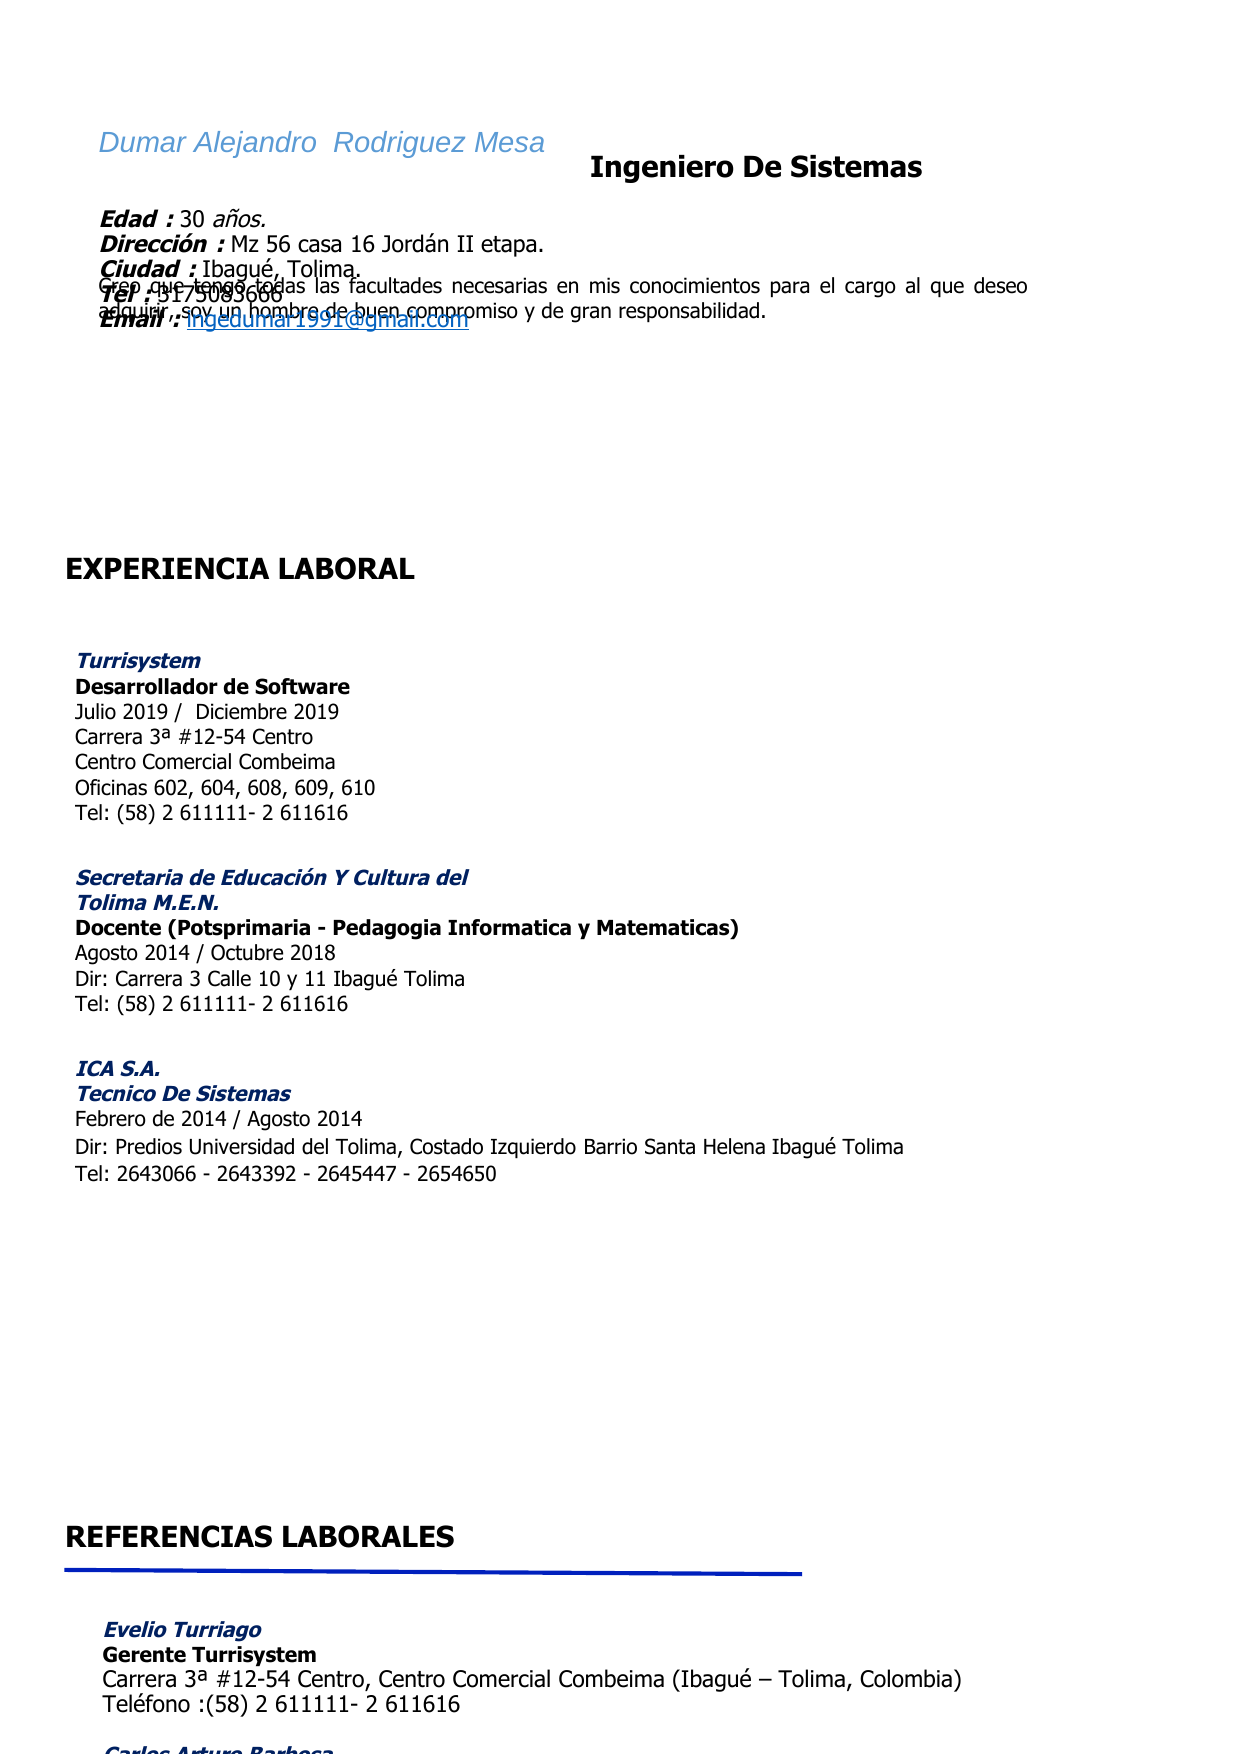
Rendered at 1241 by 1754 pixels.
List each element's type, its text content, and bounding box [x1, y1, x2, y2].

text Agosto 2014 / Octubre 2018 [75, 940, 1165, 965]
text Carrera 3ª #12-54 Centro Centro Comercial Combeima Oficinas 602, 604, 608, 609, 610 [75, 724, 1165, 799]
text Tolima M.E.N. [75, 889, 1165, 915]
text Dir: Predios Universidad del Tolima, Costado Izquierdo Barrio Santa Helena Ibagué Tolima [75, 1131, 766, 1161]
text Tel: 2643066 - 2643392 - 2645447 - 2654650 [75, 1161, 1165, 1186]
text Julio 2019 / Diciembre 2019 [75, 698, 1165, 724]
text Desarrollador de Software [75, 673, 1165, 698]
text Tel: (58) 2 611111- 2 611616 [75, 799, 1165, 824]
text Turrisystem [75, 648, 1165, 673]
text ICA S.A. [75, 1055, 1165, 1080]
text Febrero de 2014 / Agosto 2014 [75, 1106, 1165, 1131]
text Secretaria de Educación Y Cultura del [75, 864, 1165, 889]
text Tecnico De Sistemas [75, 1080, 1165, 1106]
text Docente (Potsprimaria - Pedagogia Informatica y Matematicas) [75, 915, 1165, 940]
text Tel: (58) 2 611111- 2 611616 [75, 990, 1165, 1016]
text Dir: Carrera 3 Calle 10 y 11 Ibagué Tolima [75, 965, 1165, 990]
text Dir: Predios Universidad del Tolima, Costado Izquierdo Barrio Santa Helena Ibagué Tolima [772, 1131, 1165, 1161]
